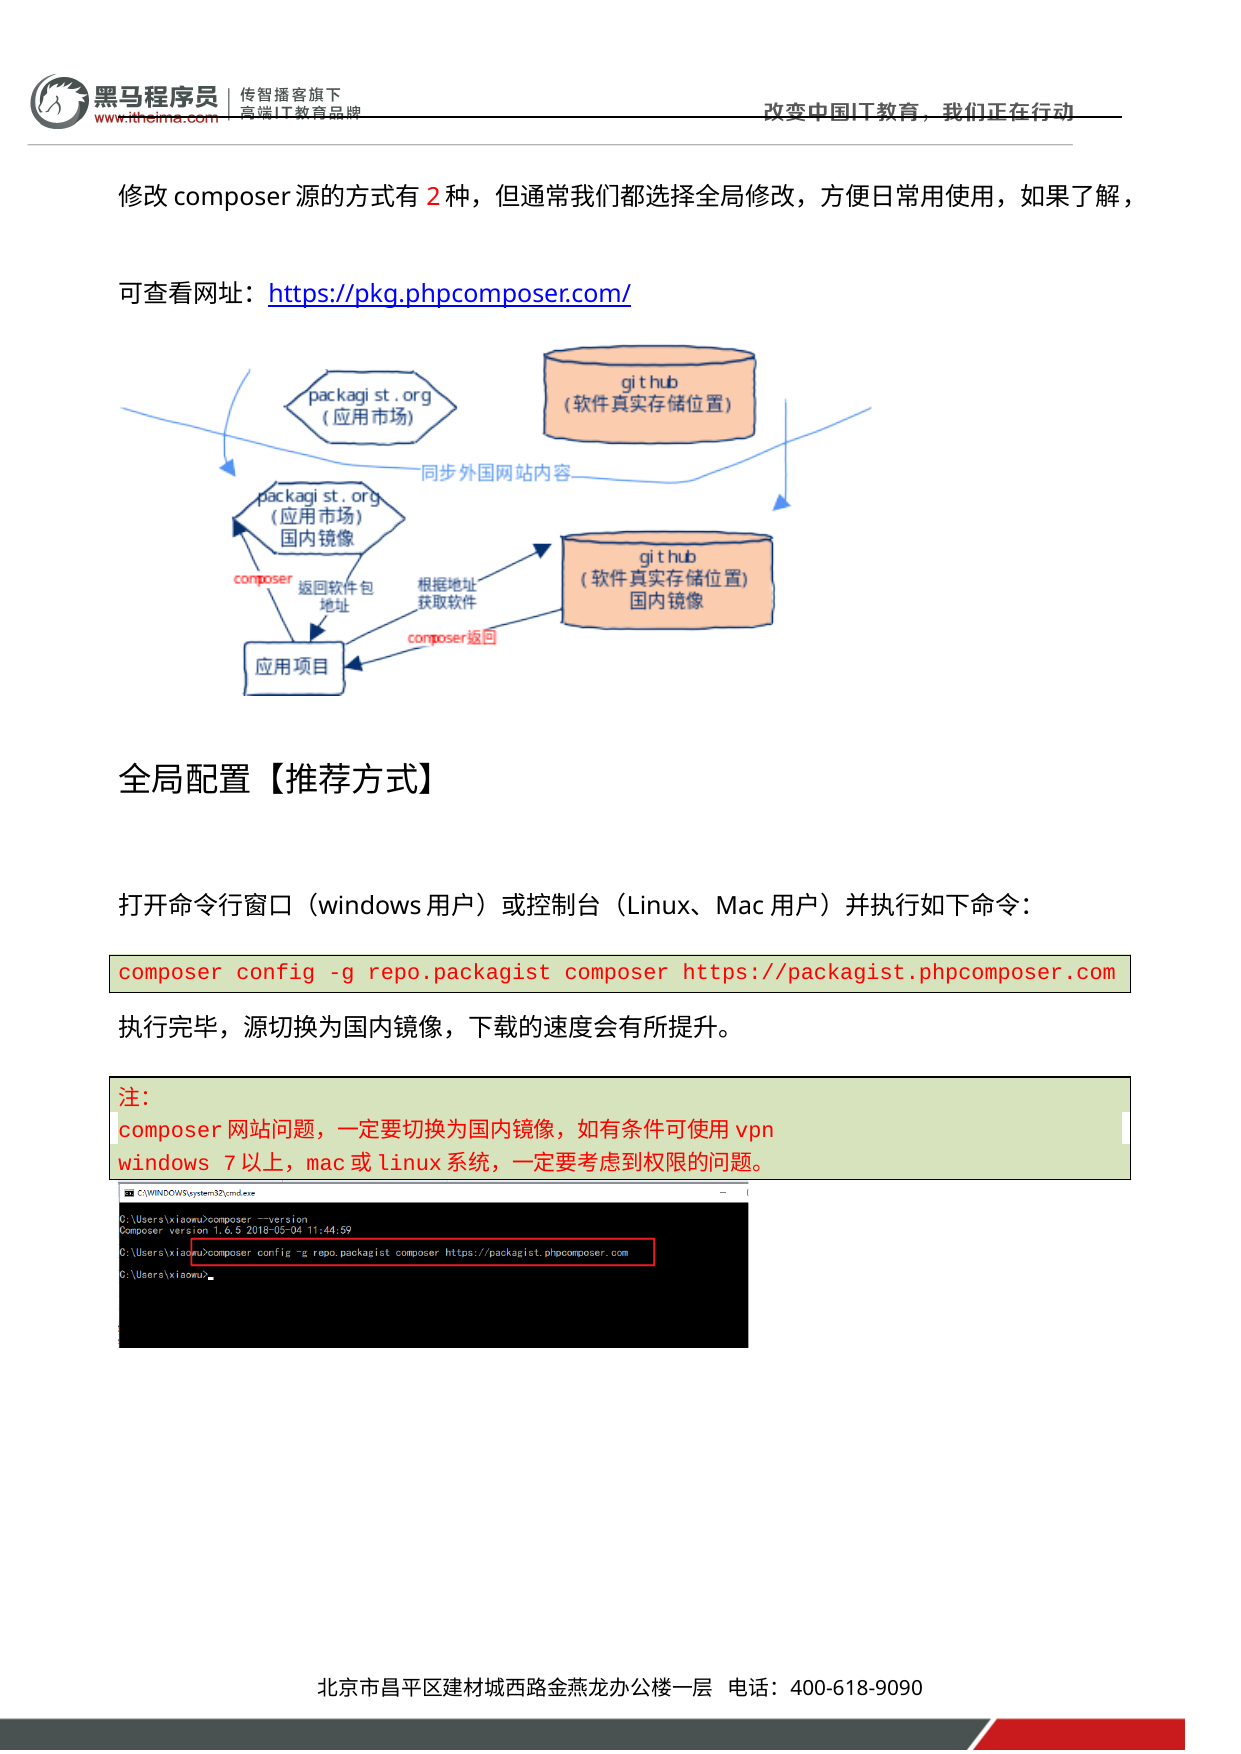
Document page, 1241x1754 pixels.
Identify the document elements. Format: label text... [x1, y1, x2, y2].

text 修改composer源的方式有2种，但通常我们都选择全局修改，方便日常用使用，如果了解，可查看网址：https://pkg.phpcomposer.com/ [118, 162, 1122, 324]
text composer config -g repo.packagist composer https://packagist.phpcomposer.com [110, 956, 1130, 992]
subtitle 全局配置【推荐方式】 [118, 744, 1122, 809]
picture [118, 1180, 749, 1348]
text 注： [110, 1078, 1130, 1112]
text windows 7以上，mac或linux系统，一定要考虑到权限的问题。 [110, 1141, 1130, 1179]
text composer网站问题，一定要切换为国内镜像，如有条件可使用vpn [118, 1112, 1122, 1141]
picture [0, 3, 1176, 153]
picture [0, 1659, 1186, 1750]
text 打开命令行窗口（windows用户）或控制台（Linux、Mac 用户）并执行如下命令： [118, 871, 1122, 936]
text 执行完毕，源切换为国内镜像，下载的速度会有所提升。 [118, 993, 1122, 1058]
